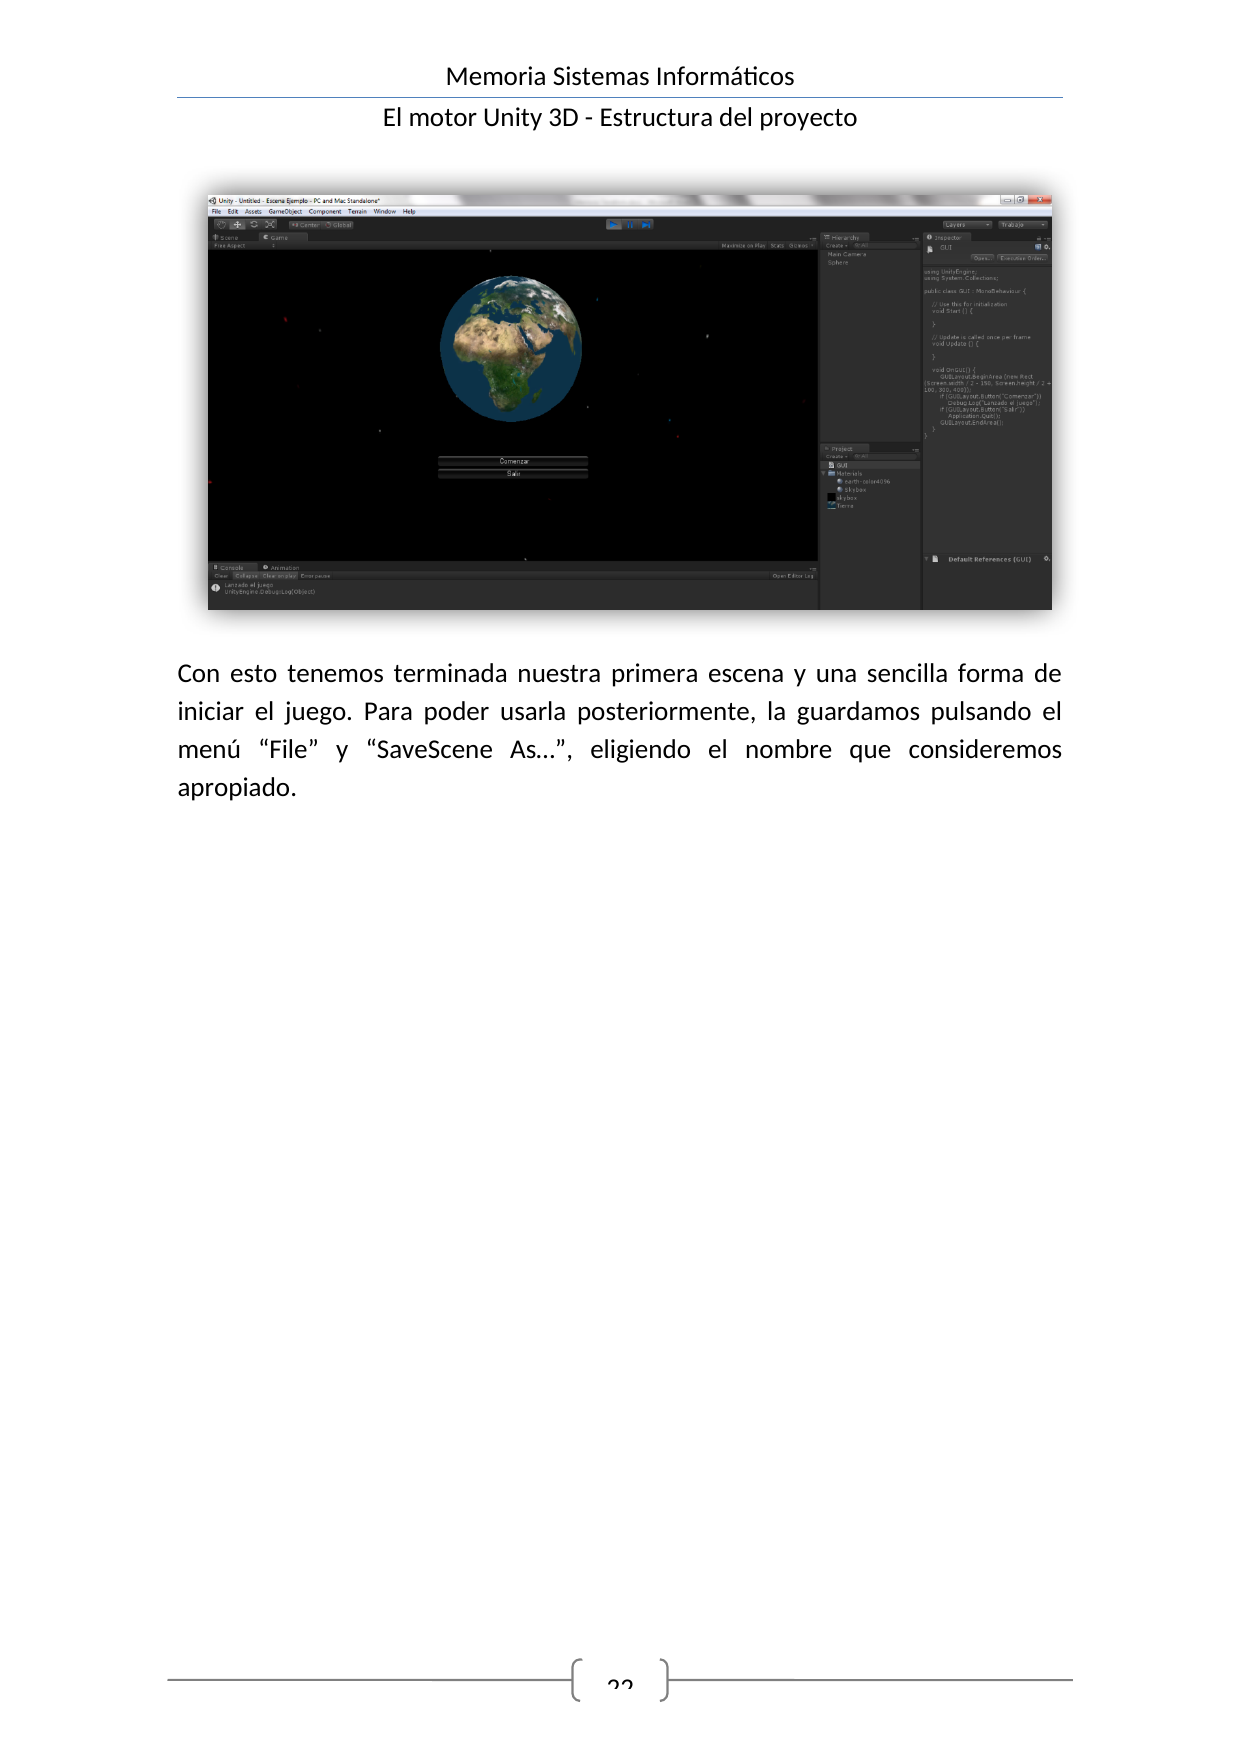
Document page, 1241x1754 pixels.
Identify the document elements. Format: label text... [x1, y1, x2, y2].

text Con esto tenemos terminada nuestra primera escena y una sencilla forma de iniciar el juego. Para poder usarla posteriormente, la guardamos pulsando el menú “File” y “SaveScene As…”, eligiendo el nombre que consideremos apropiado. [177, 656, 1063, 803]
picture [208, 195, 1052, 610]
